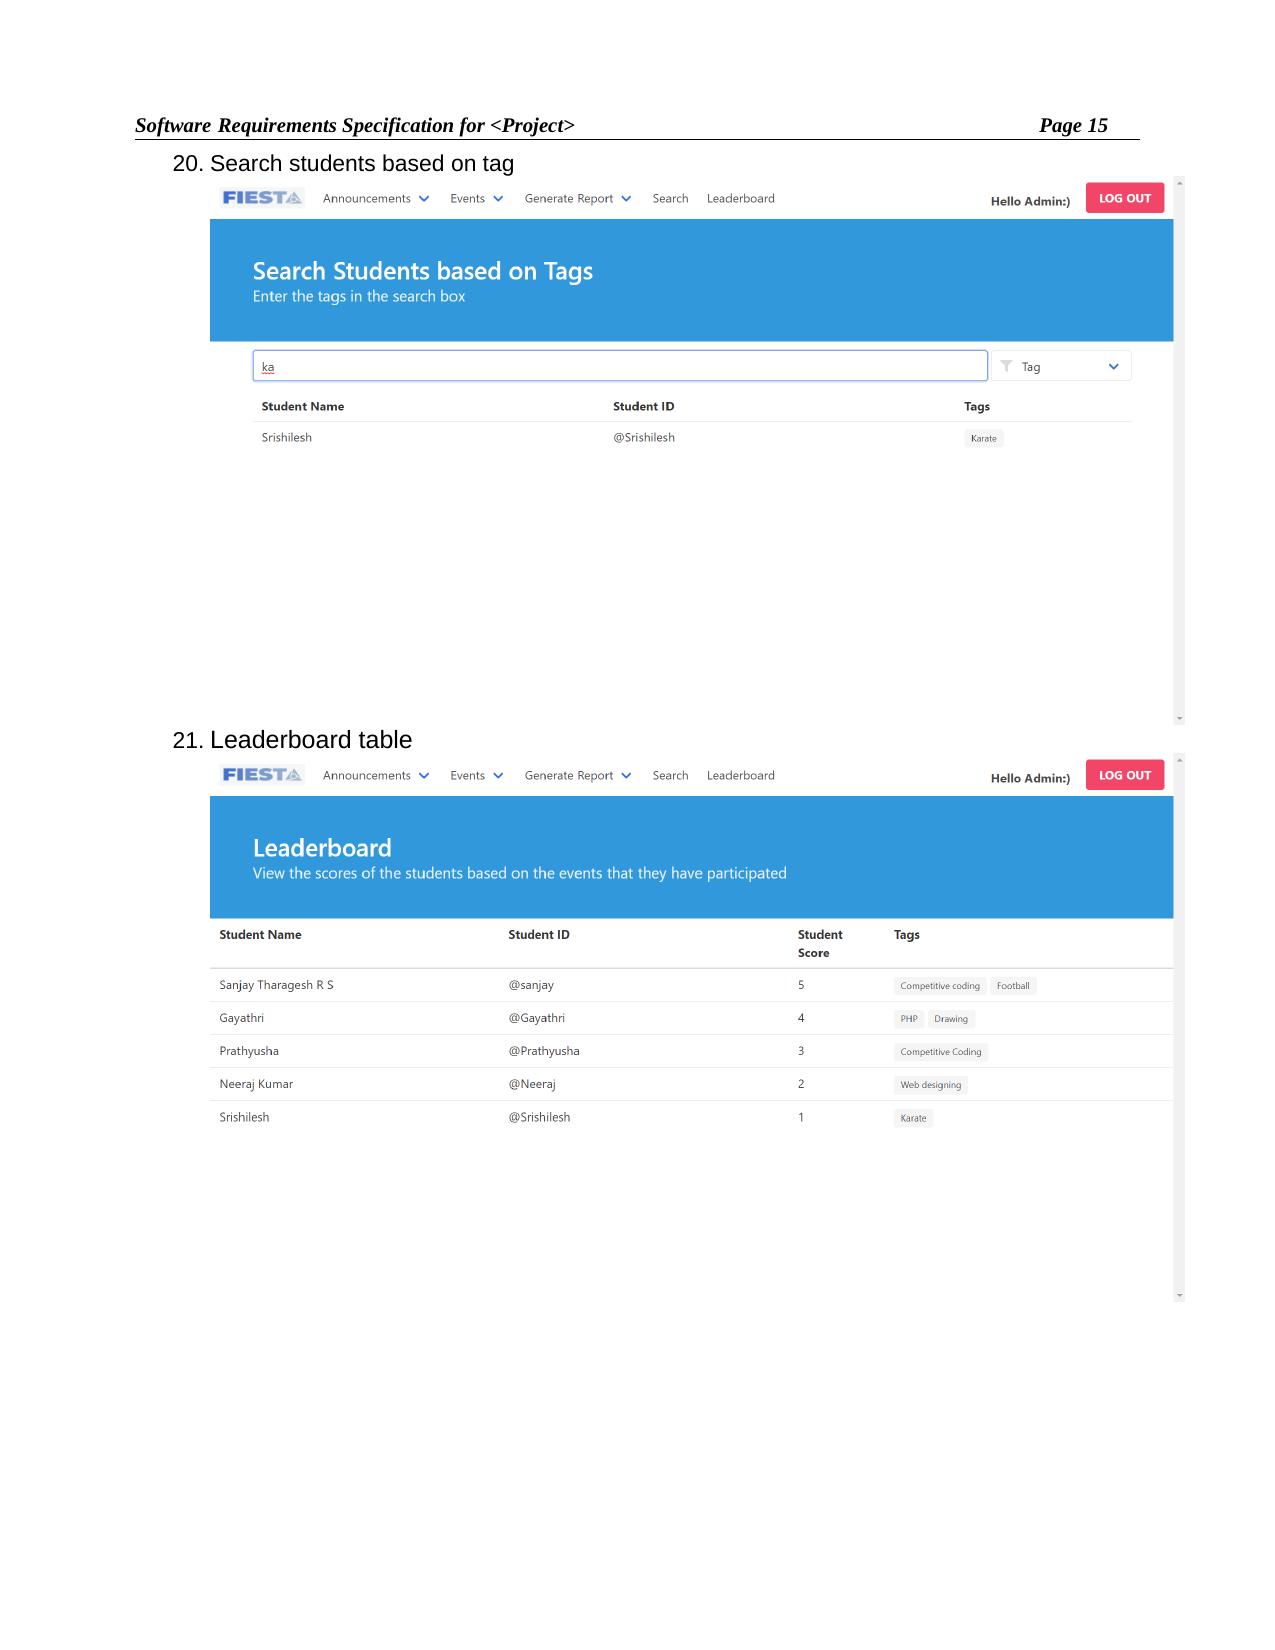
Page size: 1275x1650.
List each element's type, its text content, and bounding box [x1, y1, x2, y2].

picture [210, 176, 1185, 725]
picture [210, 753, 1185, 1302]
